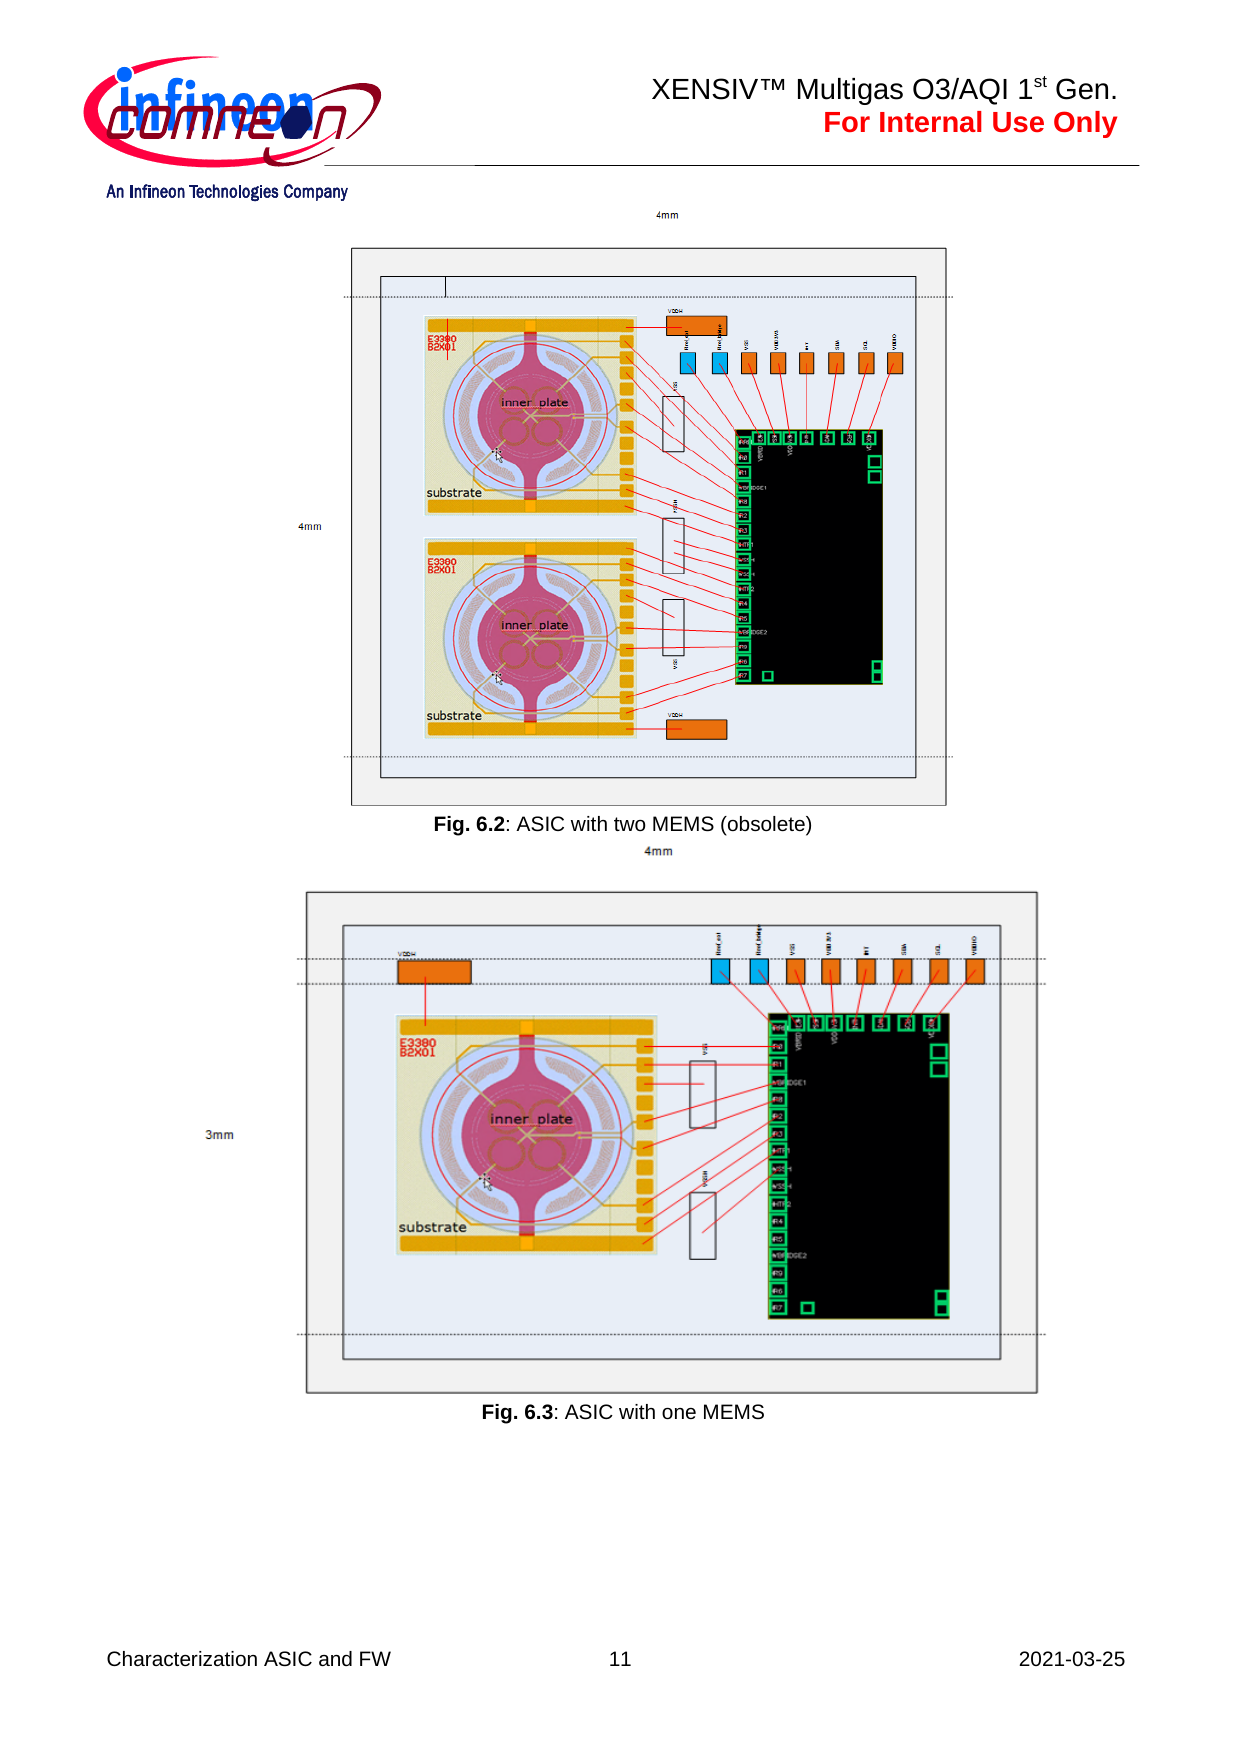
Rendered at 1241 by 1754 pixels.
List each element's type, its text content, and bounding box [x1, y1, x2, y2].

picture [198, 841, 1048, 1394]
picture [292, 206, 954, 806]
text Fig. 6.2: ASIC with two MEMS (obsolete) [106, 811, 1140, 835]
text Fig. 6.3: ASIC with one MEMS [106, 1400, 1140, 1424]
